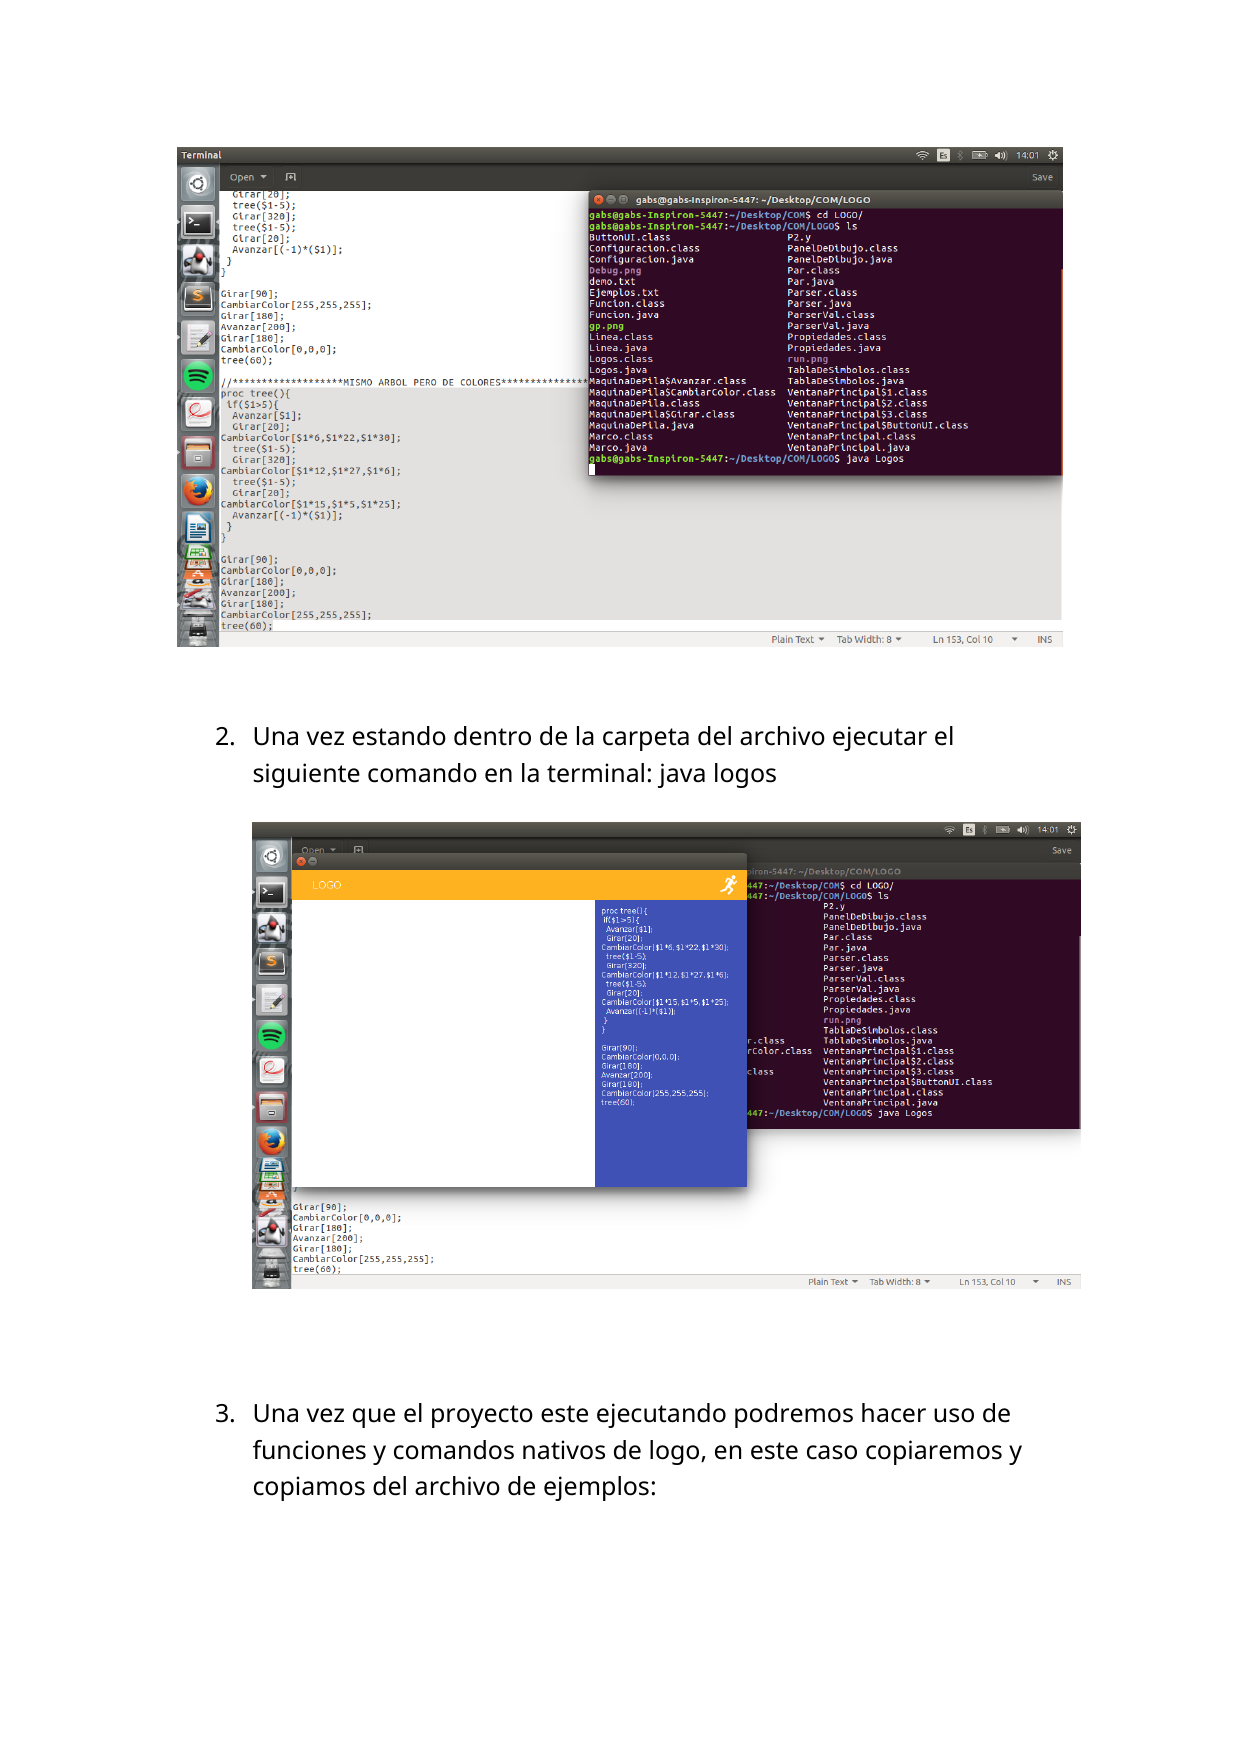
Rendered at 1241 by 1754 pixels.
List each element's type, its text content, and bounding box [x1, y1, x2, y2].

picture [252, 822, 1081, 1289]
picture [177, 147, 1063, 647]
list Una vez estando dentro de la carpeta del archivo ejecutar el siguiente comando en la terminal: java logos [215, 719, 1063, 789]
list Una vez que el proyecto este ejecutando podremos hacer uso de funciones y comandos nativos de logo, en este caso copiaremos y copiamos del archivo de ejemplos: [215, 1396, 1063, 1503]
